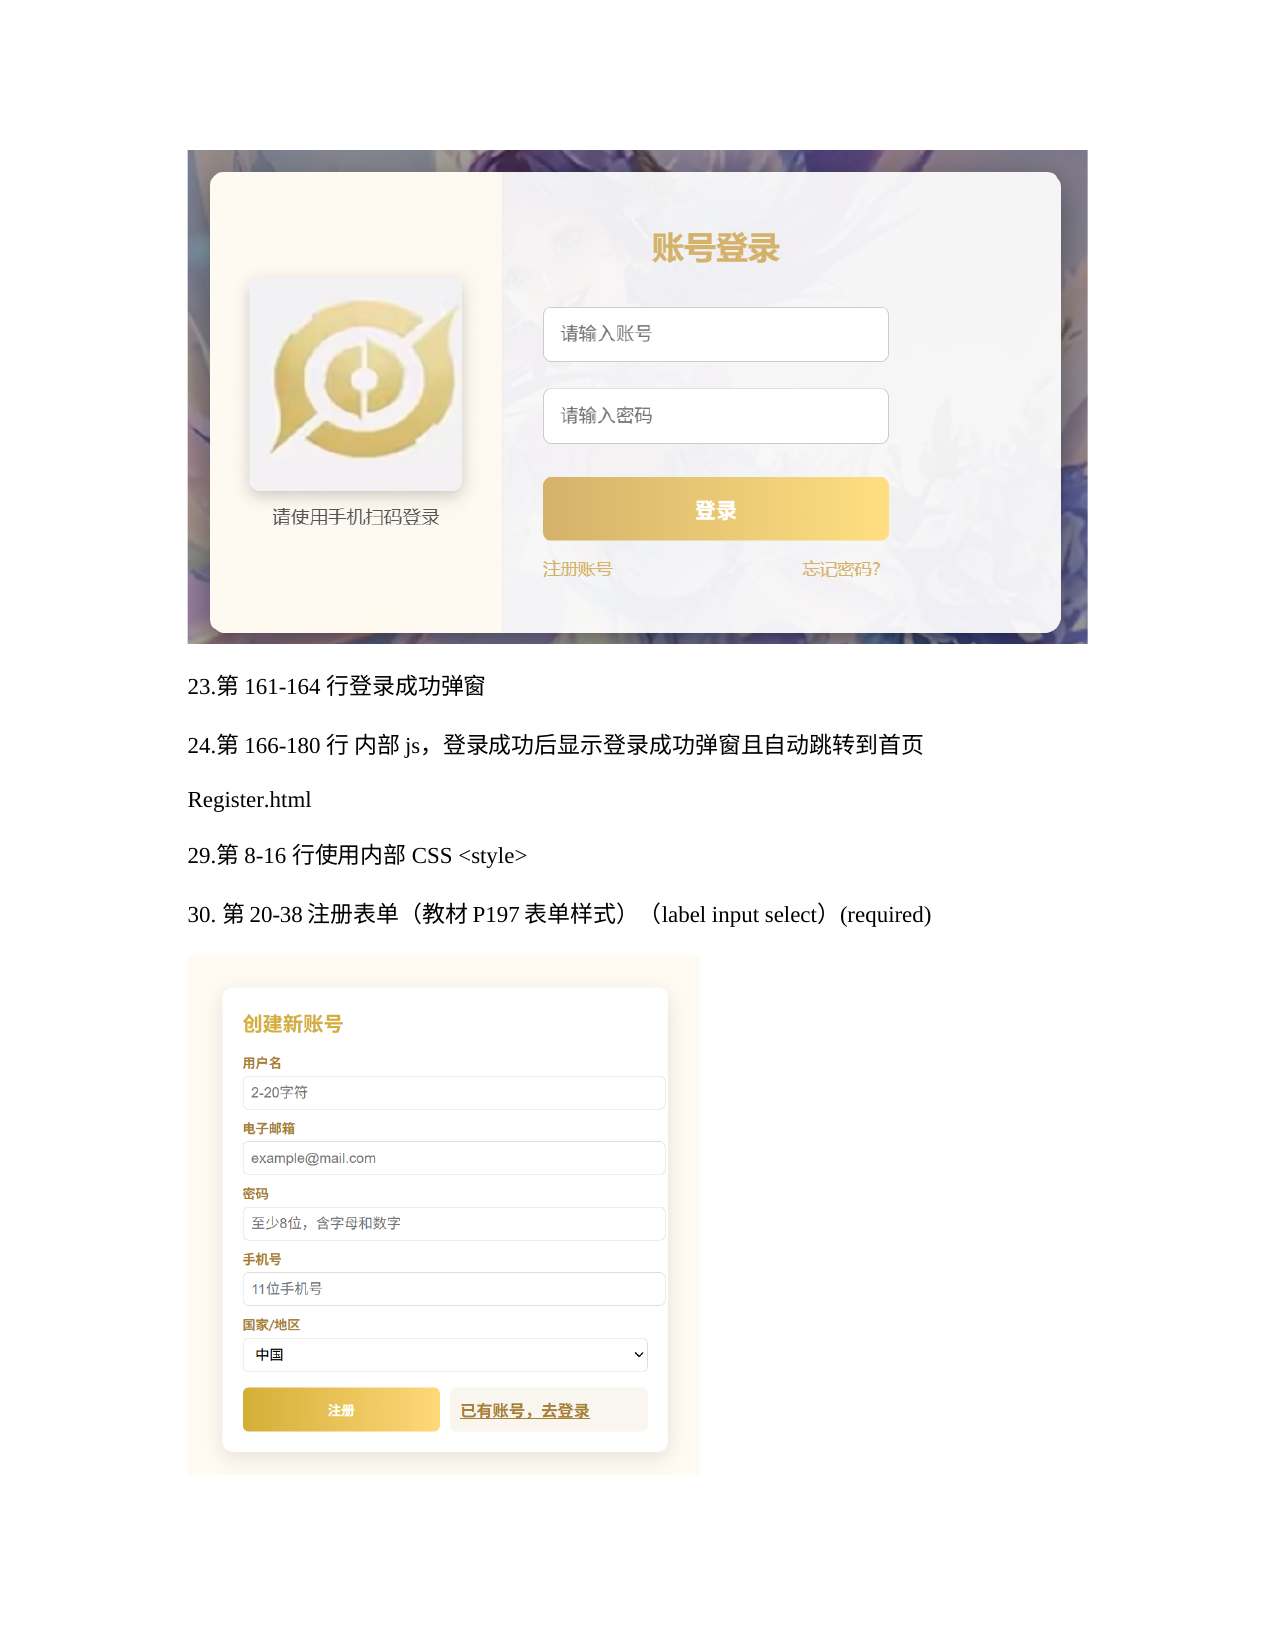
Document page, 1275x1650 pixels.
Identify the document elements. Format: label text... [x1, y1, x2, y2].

text 30. 第20-38注册表单（教材P197表单样式）（label input select）(required) [187, 896, 1087, 929]
text 23.第 161-164 行登录成功弹窗 [187, 668, 1087, 701]
text Register.html [187, 786, 1087, 812]
picture [187, 150, 1088, 644]
text 29.第 8-16 行使用内部 CSS <style> [187, 837, 1087, 870]
text 24.第 166-180 行 内部js，登录成功后显示登录成功弹窗且自动跳转到首页 [187, 727, 1087, 760]
picture [187, 955, 700, 1475]
